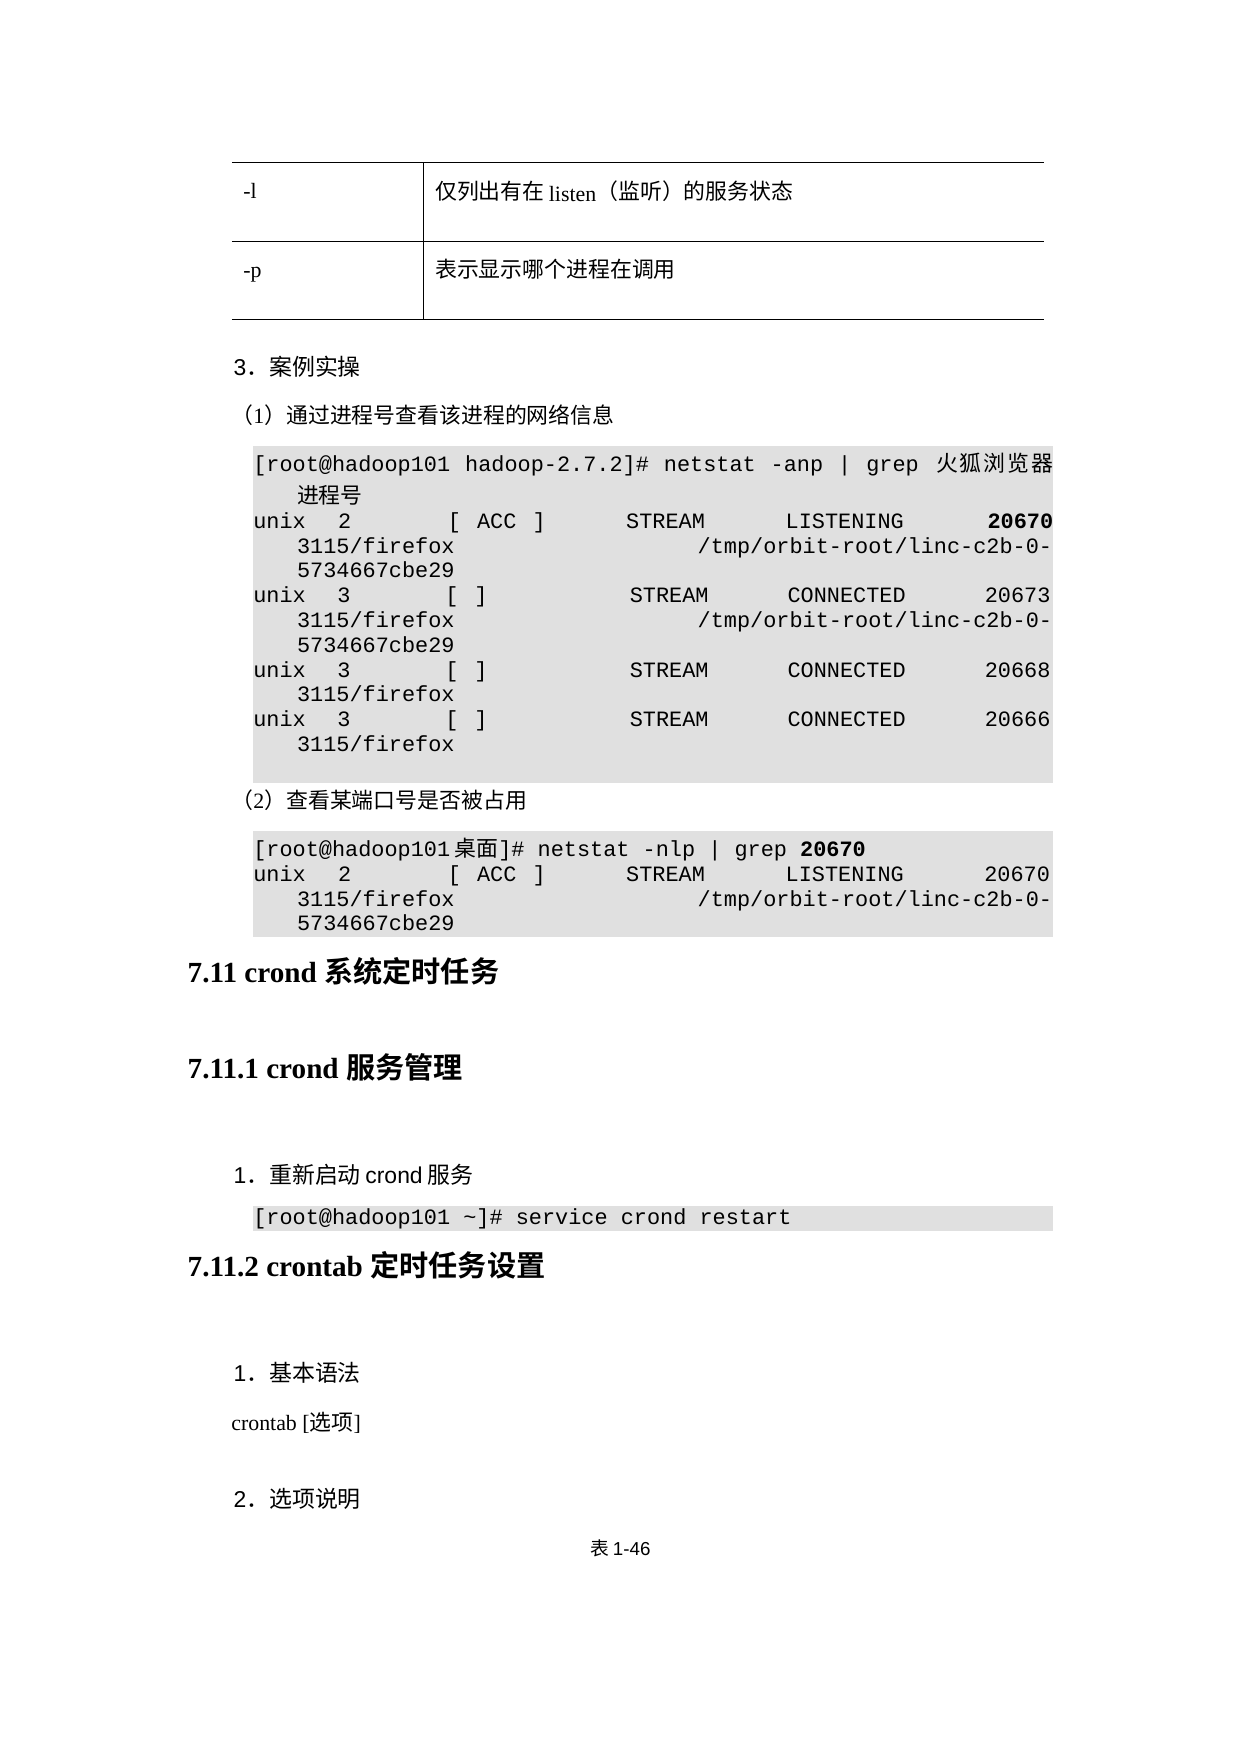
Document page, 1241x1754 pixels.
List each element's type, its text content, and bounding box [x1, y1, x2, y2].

text unix 3 [ ] STREAM CONNECTED 20666 3115/firefox [253, 708, 1053, 758]
text unix 2 [ ACC ] STREAM LISTENING 20670 3115/firefox /tmp/orbit-root/linc-c2b-0-5734667cbe29 [253, 510, 1053, 584]
text 表1-46 [187, 1531, 1053, 1563]
text [root@hadoop101 hadoop-2.7.2]# netstat -anp | grep 火狐浏览器进程号 [253, 446, 1053, 510]
text 1．基本语法 [187, 1339, 1053, 1404]
table_cell -p [232, 242, 423, 319]
subtitle 7.11 crond 系统定时任务 [187, 937, 1053, 1002]
table_cell 表示显示哪个进程在调用 [424, 242, 1044, 319]
text 3．案例实操 [187, 333, 1053, 398]
text （1）通过进程号查看该进程的网络信息 [187, 398, 1053, 431]
text [root@hadoop101桌面]# netstat -nlp | grep 20670 [253, 831, 1053, 863]
table_cell -l [232, 163, 423, 241]
text （2）查看某端口号是否被占用 [187, 783, 1053, 815]
text [root@hadoop101 ~]# service crond restart [253, 1206, 1053, 1231]
subtitle 7.11.2 crontab 定时任务设置 [187, 1231, 1053, 1296]
text crontab [选项] [231, 1404, 1053, 1437]
text 2．选项说明 [187, 1466, 1053, 1531]
subtitle 7.11.1 crond 服务管理 [187, 1033, 1053, 1098]
text unix 3 [ ] STREAM CONNECTED 20668 3115/firefox [253, 659, 1053, 708]
table_cell 仅列出有在listen（监听）的服务状态 [424, 163, 1044, 241]
text unix 2 [ ACC ] STREAM LISTENING 20670 3115/firefox /tmp/orbit-root/linc-c2b-0-5734667cbe29 [253, 863, 1053, 937]
text unix 3 [ ] STREAM CONNECTED 20673 3115/firefox /tmp/orbit-root/linc-c2b-0-5734667cbe29 [253, 584, 1053, 659]
text 1．重新启动crond服务 [187, 1141, 1053, 1206]
